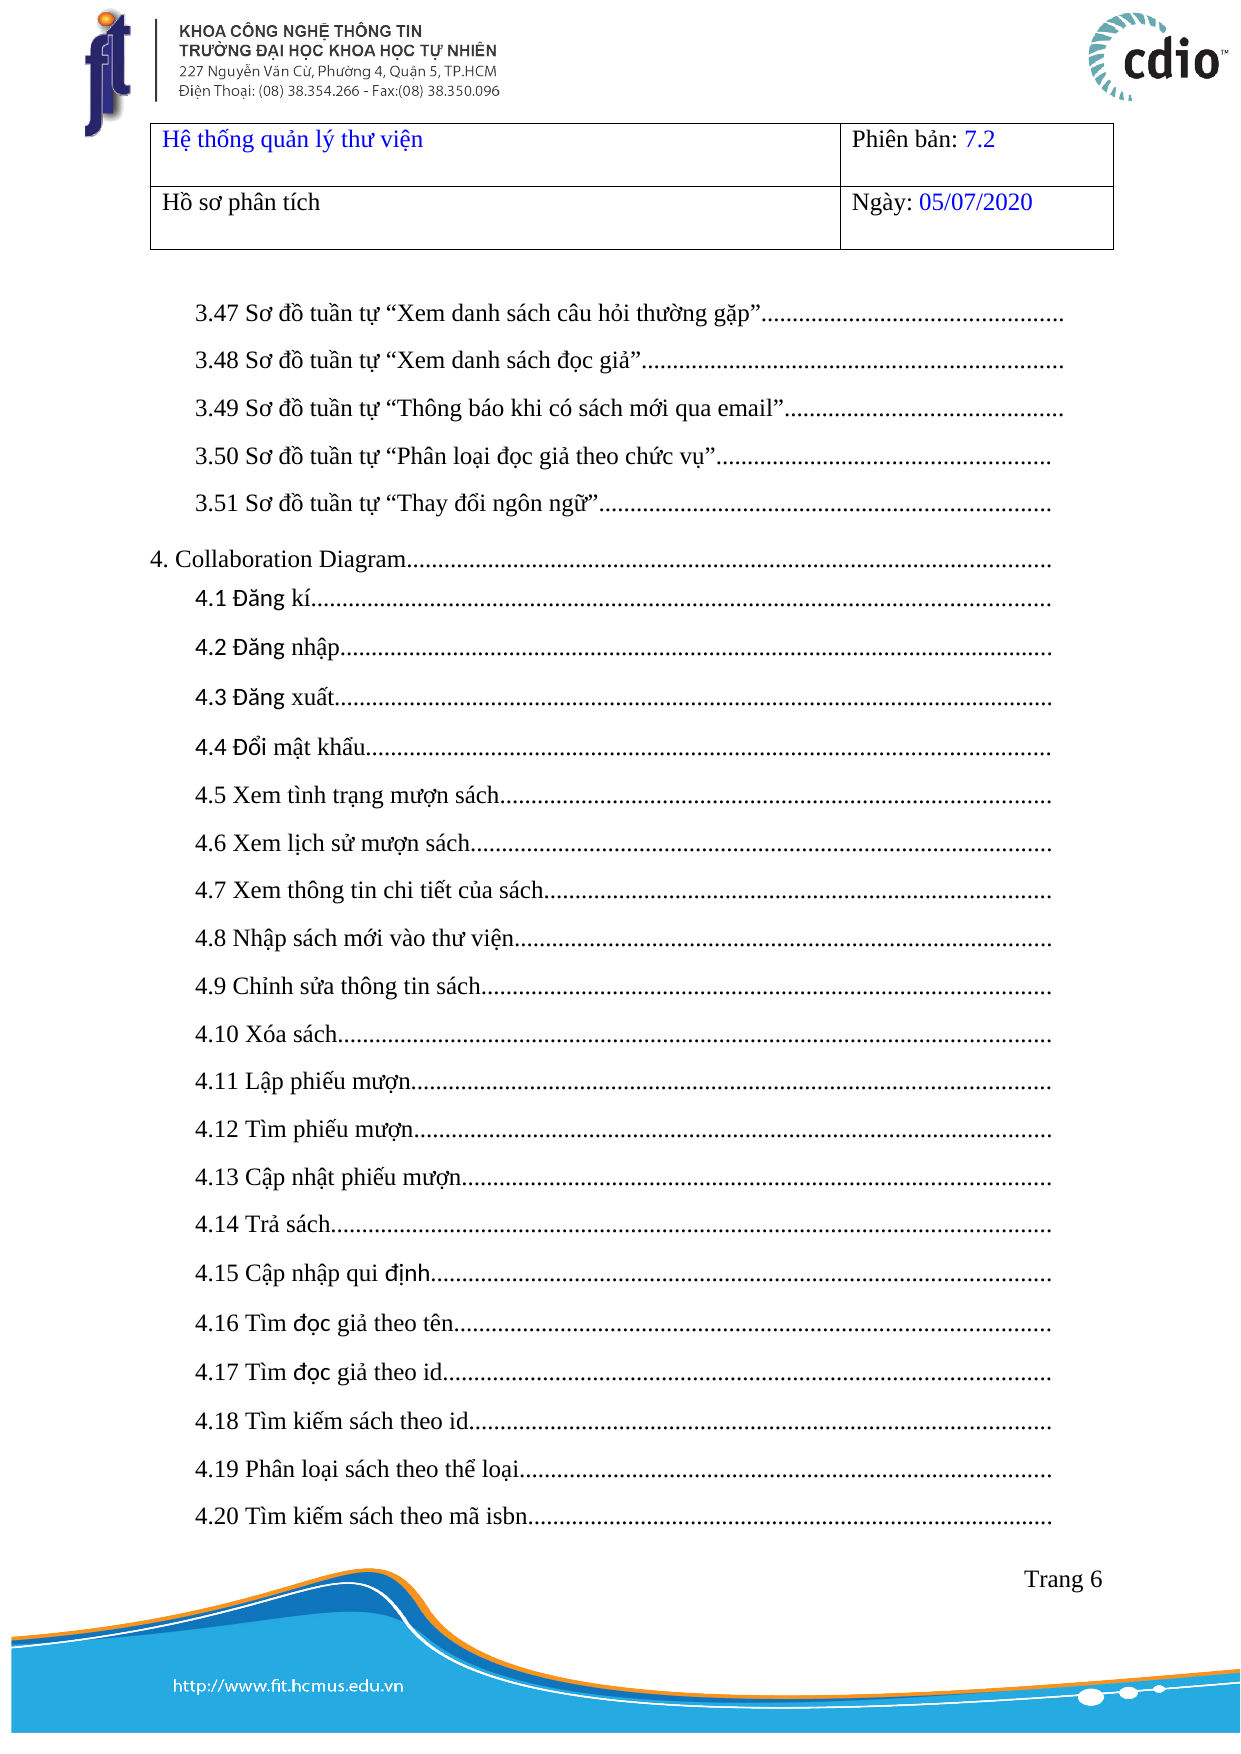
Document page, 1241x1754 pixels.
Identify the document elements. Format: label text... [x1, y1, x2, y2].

text 4.5 Xem tình trạng mượn sách 105 [195, 780, 1015, 809]
text 4.6 Xem lịch sử mượn sách 105 [195, 828, 1015, 857]
text 4.17 Tìm đọc giả theo id 111 [195, 1356, 1015, 1387]
text 3.48 Sơ đồ tuần tự “Xem danh sách đọc giả” 98 [195, 345, 1015, 374]
picture [841, 124, 1113, 161]
text 3.47 Sơ đồ tuần tự “Xem danh sách câu hỏi thường gặp” 97 [195, 298, 1015, 326]
text 4.2 Đăng nhập 103 [195, 631, 1015, 662]
text 4.12 Tìm phiếu mượn 109 [195, 1114, 1015, 1143]
text 4.20 Tìm kiếm sách theo mã isbn 114 [195, 1501, 1015, 1530]
text 4.3 Đăng xuất 103 [195, 681, 1015, 712]
picture [11, 1564, 1241, 1733]
text 3.49 Sơ đồ tuần tự “Thông báo khi có sách mới qua email” 99 [195, 393, 1015, 422]
text 4.11 Lập phiếu mượn 108 [195, 1066, 1015, 1095]
text 4.7 Xem thông tin chi tiết của sách 106 [195, 876, 1015, 904]
picture [151, 124, 840, 161]
text 3.51 Sơ đồ tuần tự “Thay đổi ngôn ngữ” 101 [195, 488, 1015, 517]
text 4.1 Đăng kí 102 [195, 582, 1015, 612]
text 4.14 Trả sách 110 [195, 1209, 1015, 1238]
text 4.15 Cập nhập qui định 110 [195, 1257, 1015, 1288]
text 4.13 Cập nhật phiếu mượn 109 [195, 1162, 1015, 1191]
text 3.50 Sơ đồ tuần tự “Phân loại đọc giả theo chức vụ” 100 [195, 441, 1015, 469]
text 4.18 Tìm kiếm sách theo id 112 [195, 1406, 1015, 1435]
text 4.19 Phân loại sách theo thể loại 113 [195, 1454, 1015, 1482]
text 4.9 Chỉnh sửa thông tin sách 107 [195, 971, 1015, 1000]
text 4. Collaboration Diagram 102 [150, 544, 1015, 573]
picture [61, 2, 1241, 161]
text 4.16 Tìm đọc giả theo tên 111 [195, 1307, 1015, 1337]
text 4.4 Đổi mật khẩu 104 [195, 731, 1015, 761]
text 4.10 Xóa sách 108 [195, 1019, 1015, 1047]
text 4.8 Nhập sách mới vào thư viện 107 [195, 923, 1015, 952]
